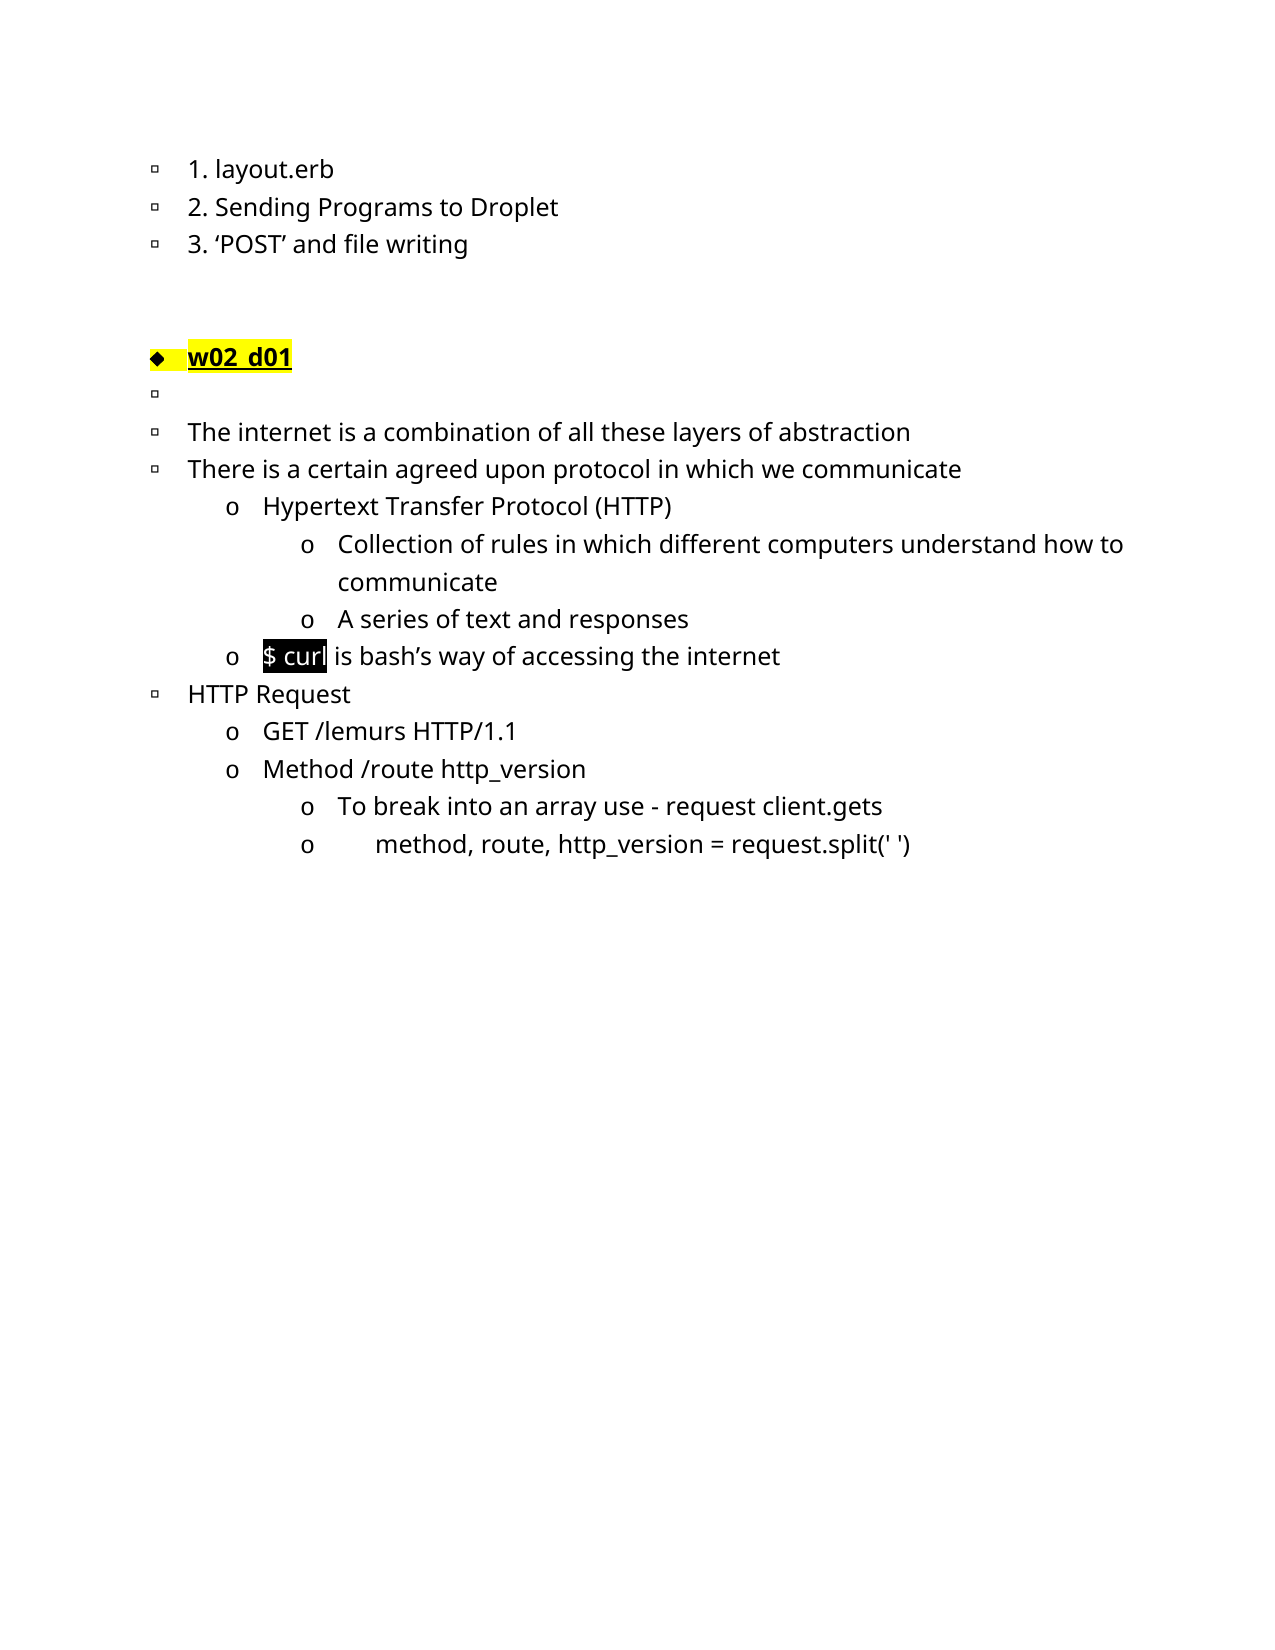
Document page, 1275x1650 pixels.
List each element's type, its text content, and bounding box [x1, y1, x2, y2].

text 1. layout.erb [150, 150, 1125, 187]
text Collection of rules in which different computers understand how to communicate [300, 525, 1125, 600]
text A series of text and responses [300, 600, 1125, 637]
text The internet is a combination of all these layers of abstraction [150, 412, 1125, 450]
list w02_d01 [150, 337, 1125, 375]
text GET /lemurs HTTP/1.1 [225, 712, 1125, 750]
text Method /route http_version [225, 750, 1125, 787]
text Hypertext Transfer Protocol (HTTP) [225, 487, 1125, 525]
text $ curl is bash’s way of accessing the internet [225, 637, 1125, 675]
text There is a certain agreed upon protocol in which we communicate [150, 450, 1125, 487]
text HTTP Request [150, 675, 1125, 712]
text method, route, http_version = request.split(' ') [300, 825, 1125, 862]
text To break into an array use - request client.gets [300, 787, 1125, 825]
text 2. Sending Programs to Droplet [150, 187, 1125, 225]
text 3. ‘POST’ and file writing [150, 225, 1125, 262]
